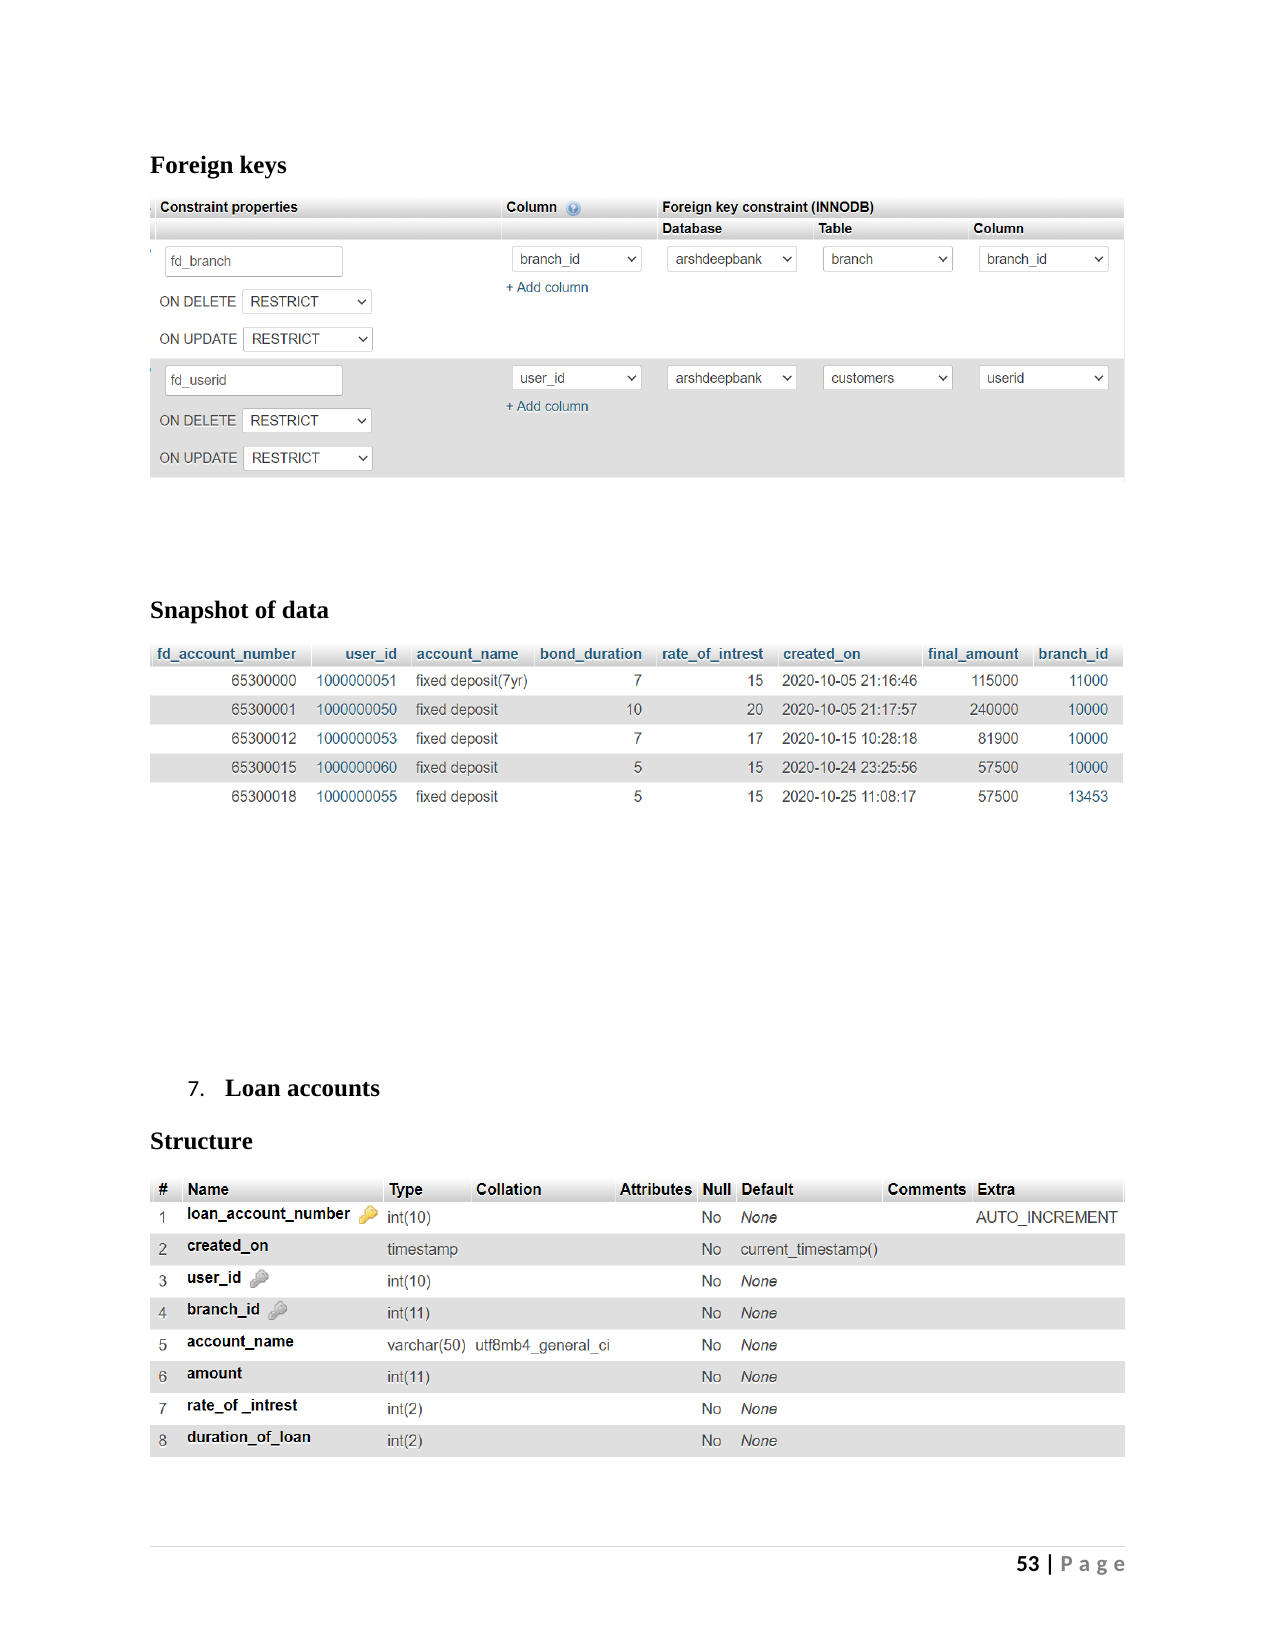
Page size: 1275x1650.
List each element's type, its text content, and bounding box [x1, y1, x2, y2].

picture [150, 197, 1125, 482]
picture [150, 1174, 1125, 1470]
text Snapshot of data [150, 595, 1125, 624]
list Loan accounts [187, 1073, 1125, 1103]
text Foreign keys [150, 150, 1125, 179]
text Structure [150, 1126, 1125, 1155]
picture [150, 643, 1125, 817]
